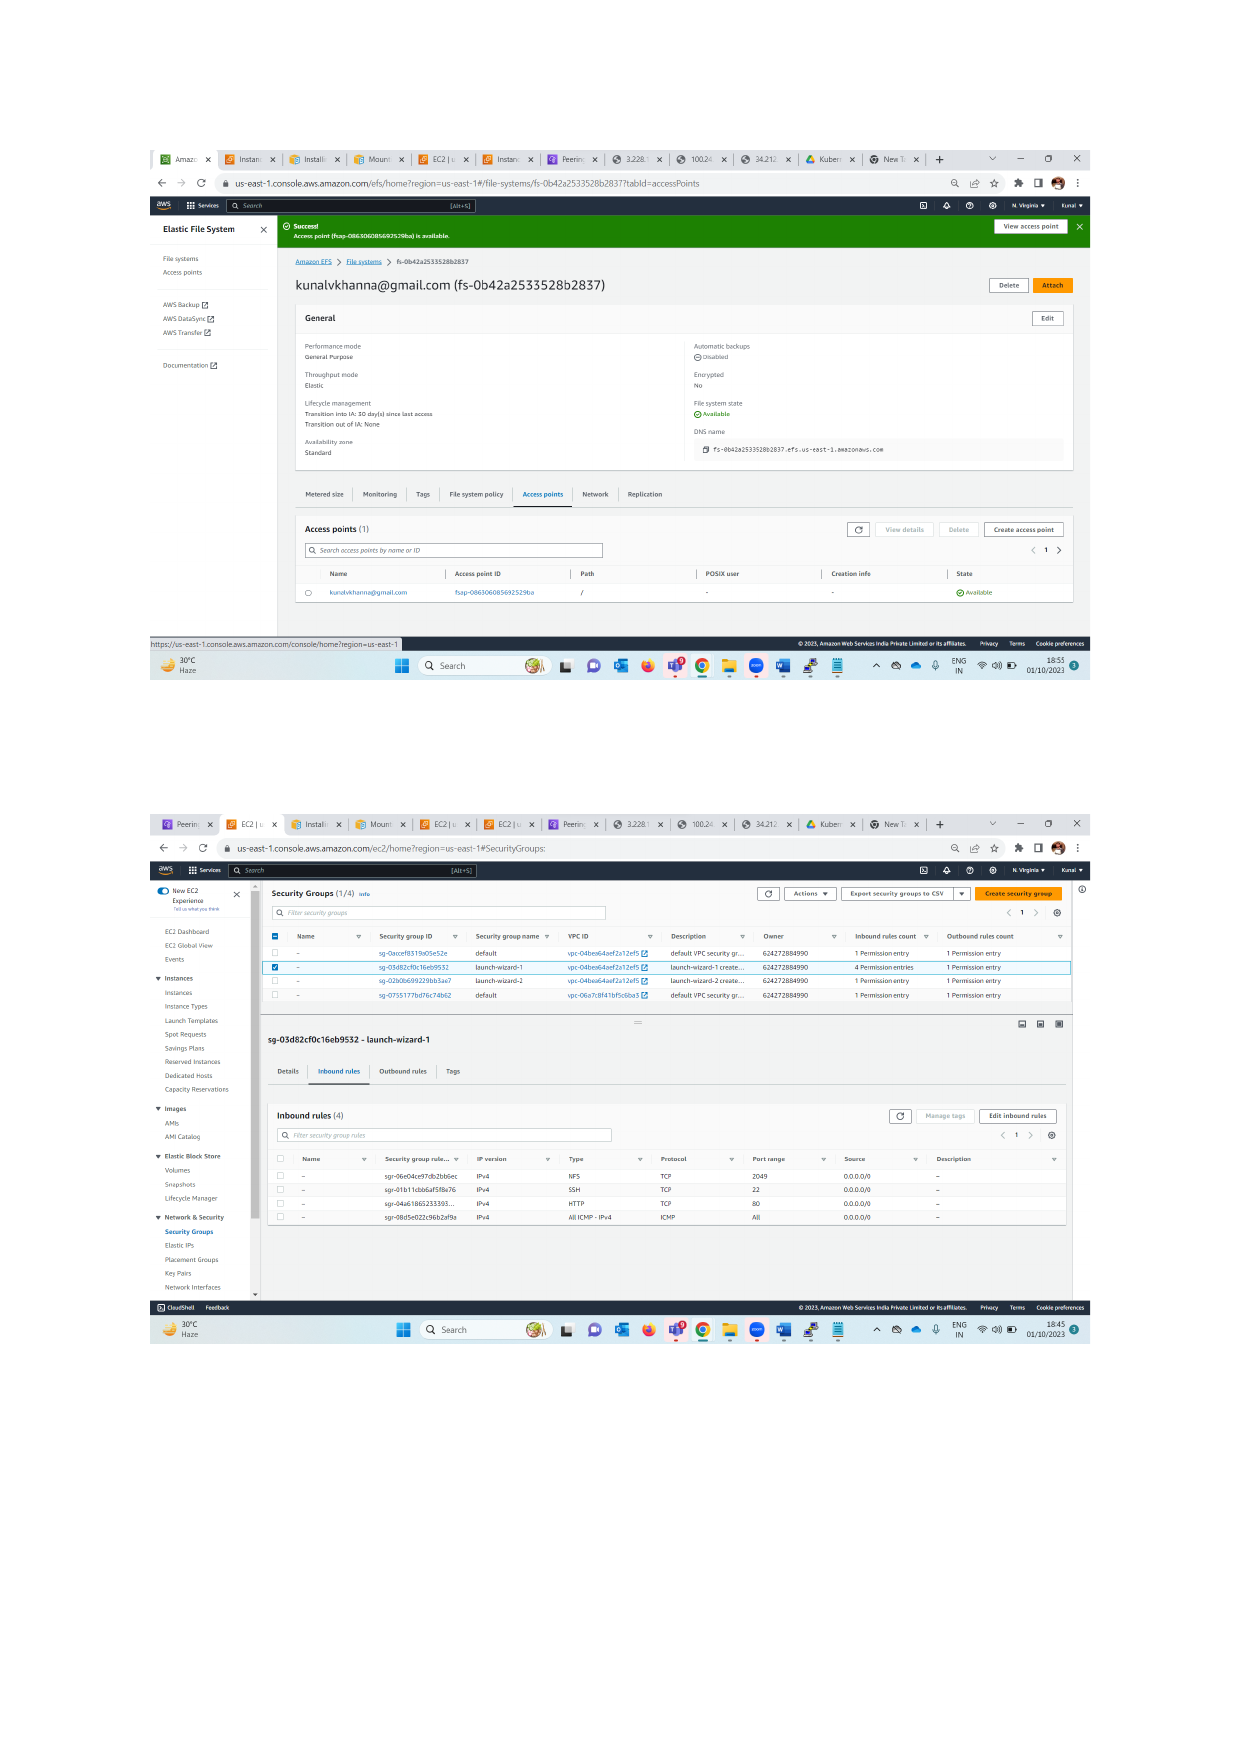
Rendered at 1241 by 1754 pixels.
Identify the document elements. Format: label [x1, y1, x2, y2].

picture [150, 150, 1091, 680]
picture [150, 814, 1091, 1344]
